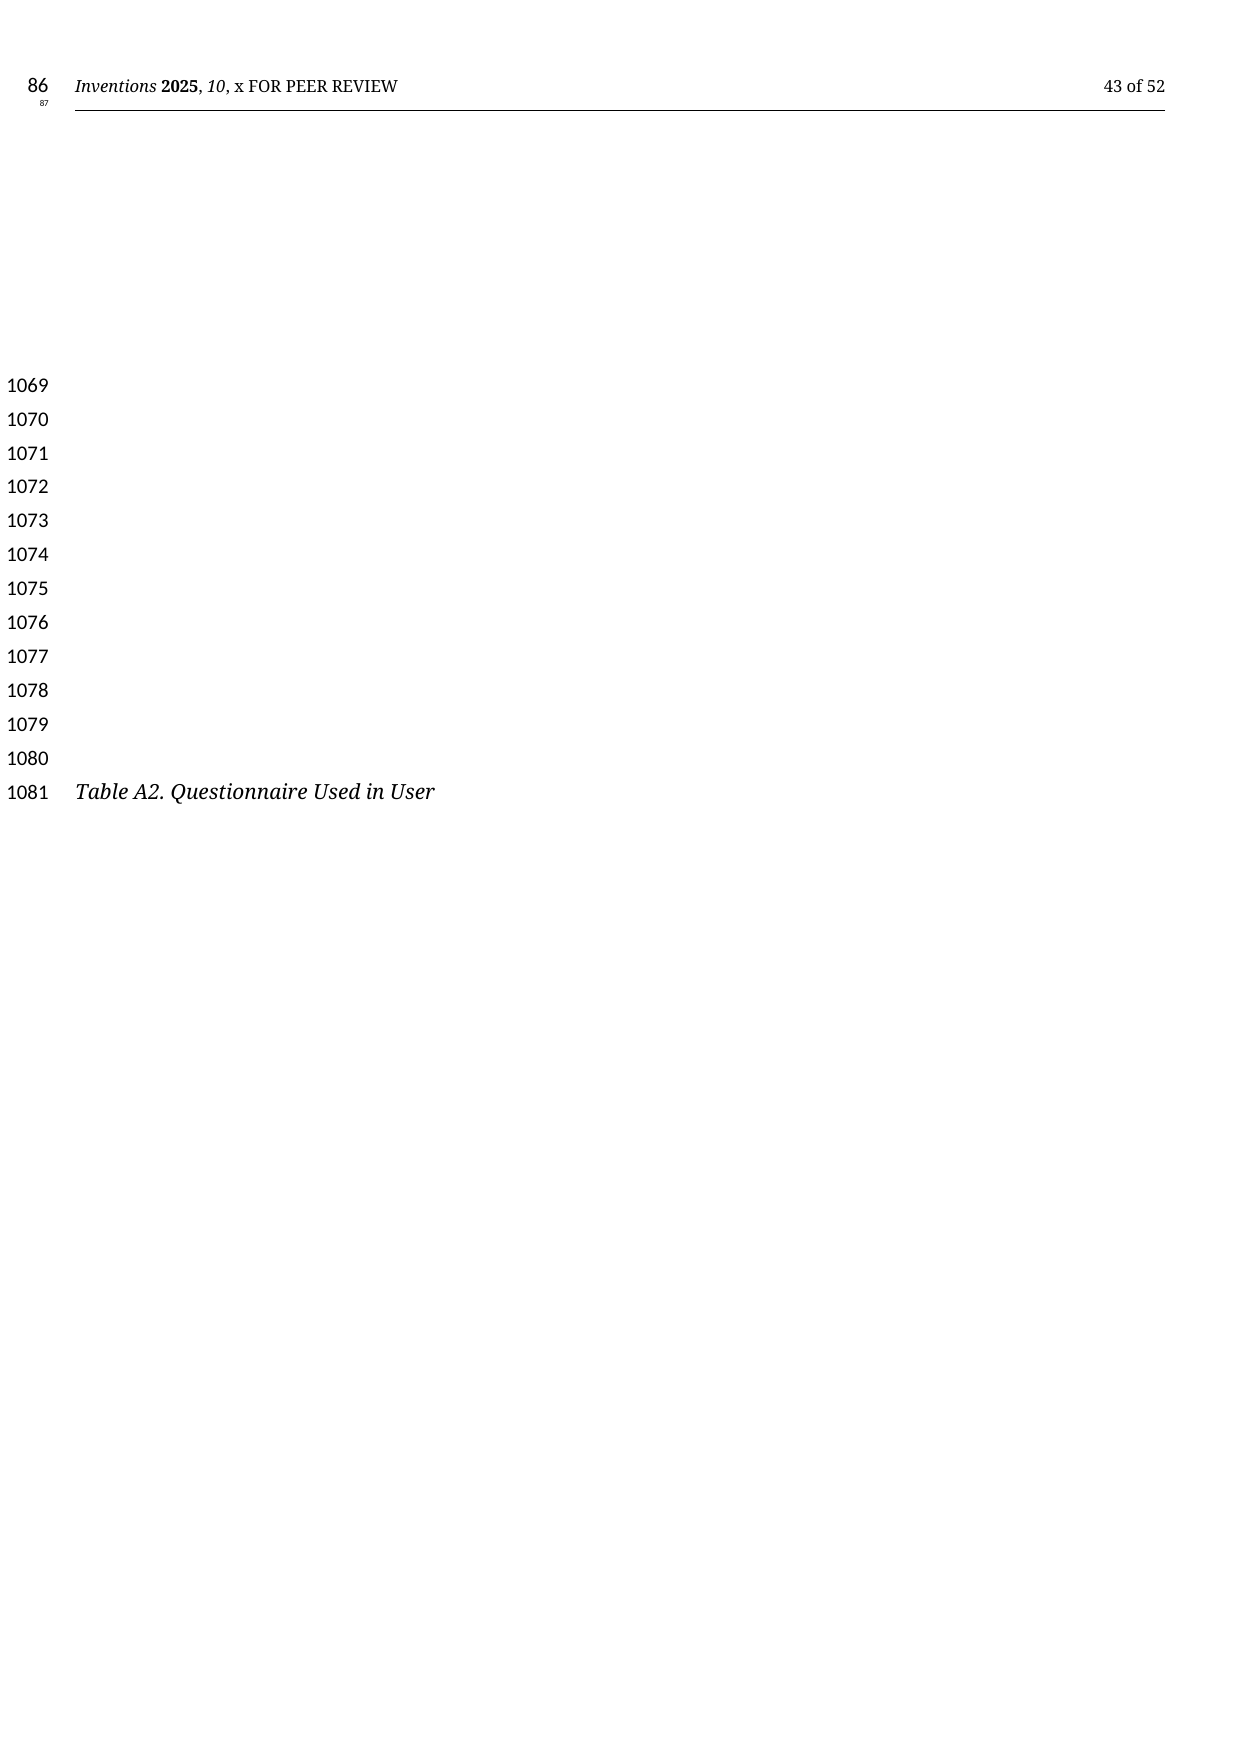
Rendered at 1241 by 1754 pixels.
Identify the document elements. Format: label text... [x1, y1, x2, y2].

text Table A2. Questionnaire Used in User [75, 774, 1165, 808]
